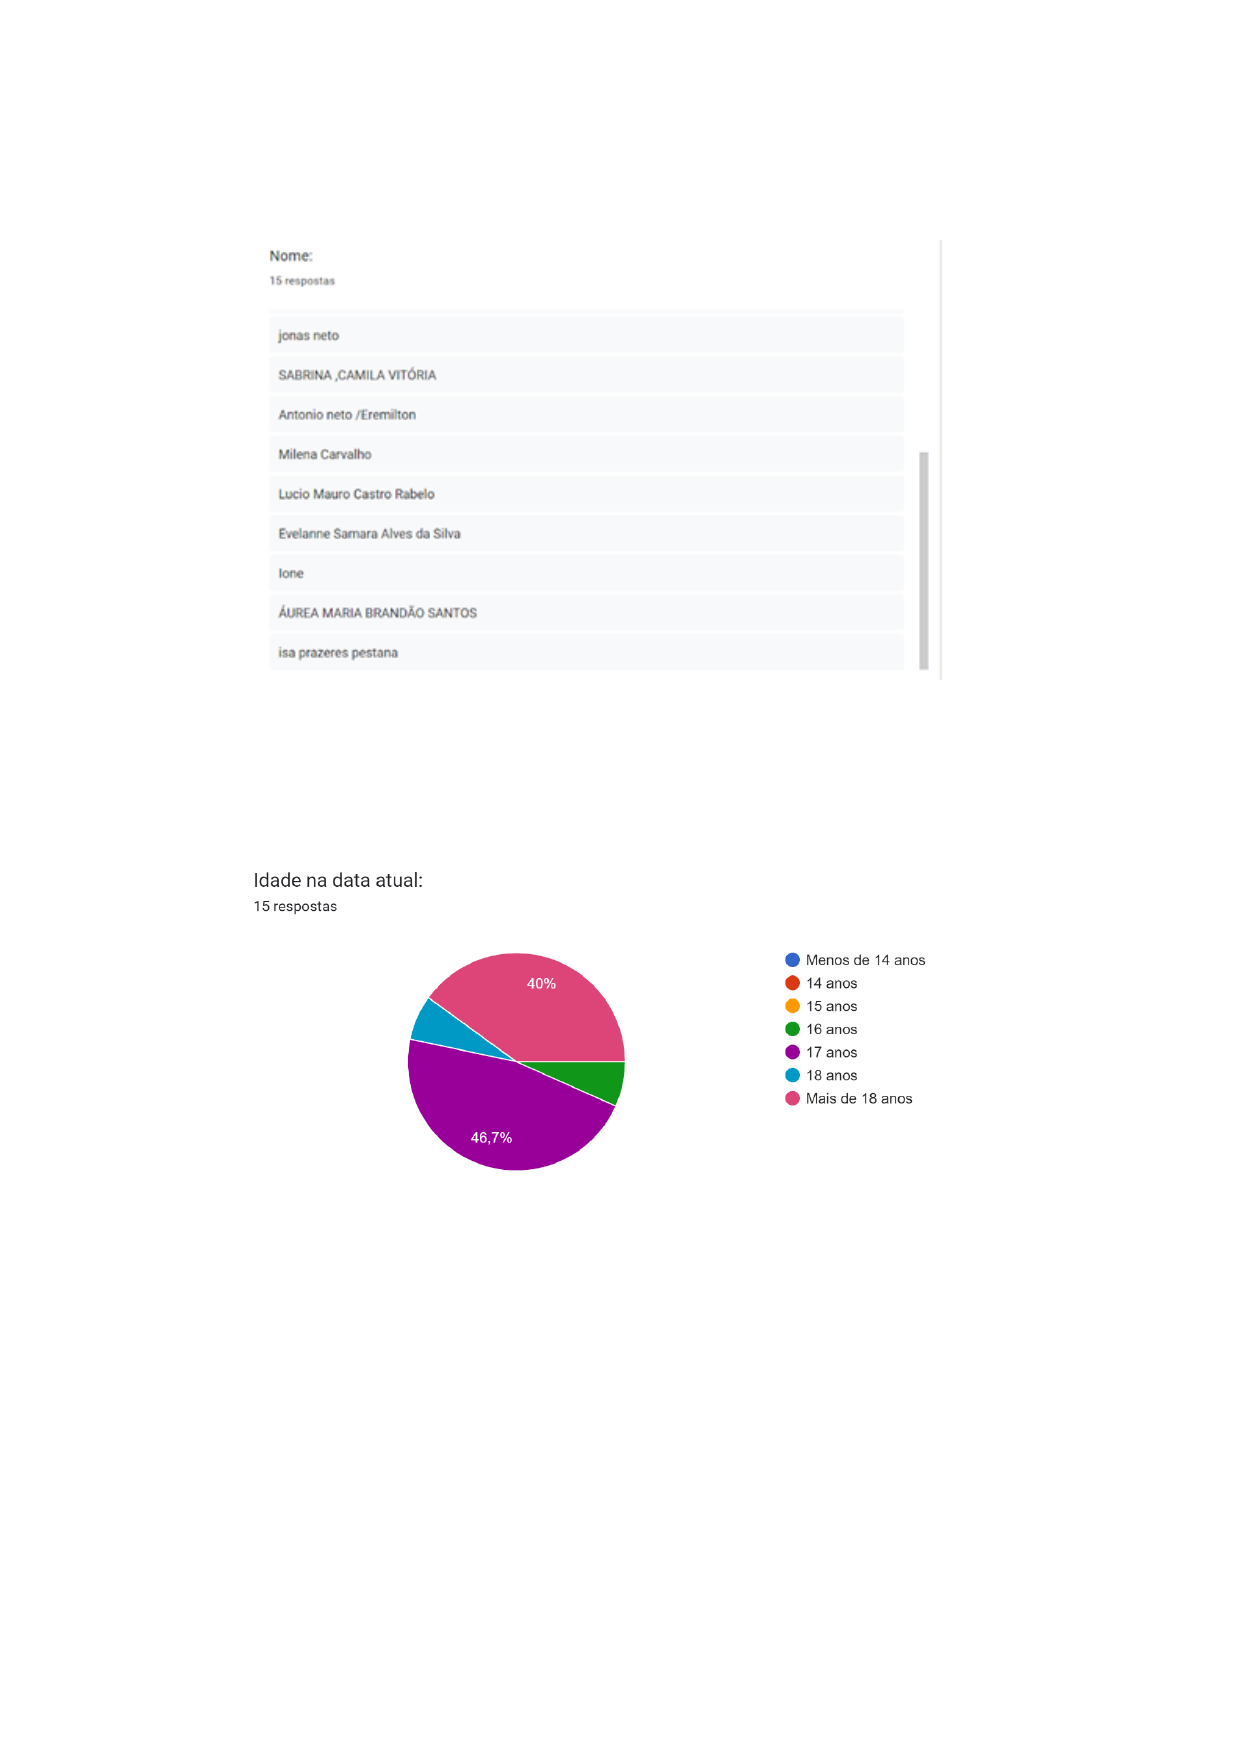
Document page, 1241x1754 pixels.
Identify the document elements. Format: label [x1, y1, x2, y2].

picture [258, 240, 943, 680]
picture [248, 838, 952, 1201]
